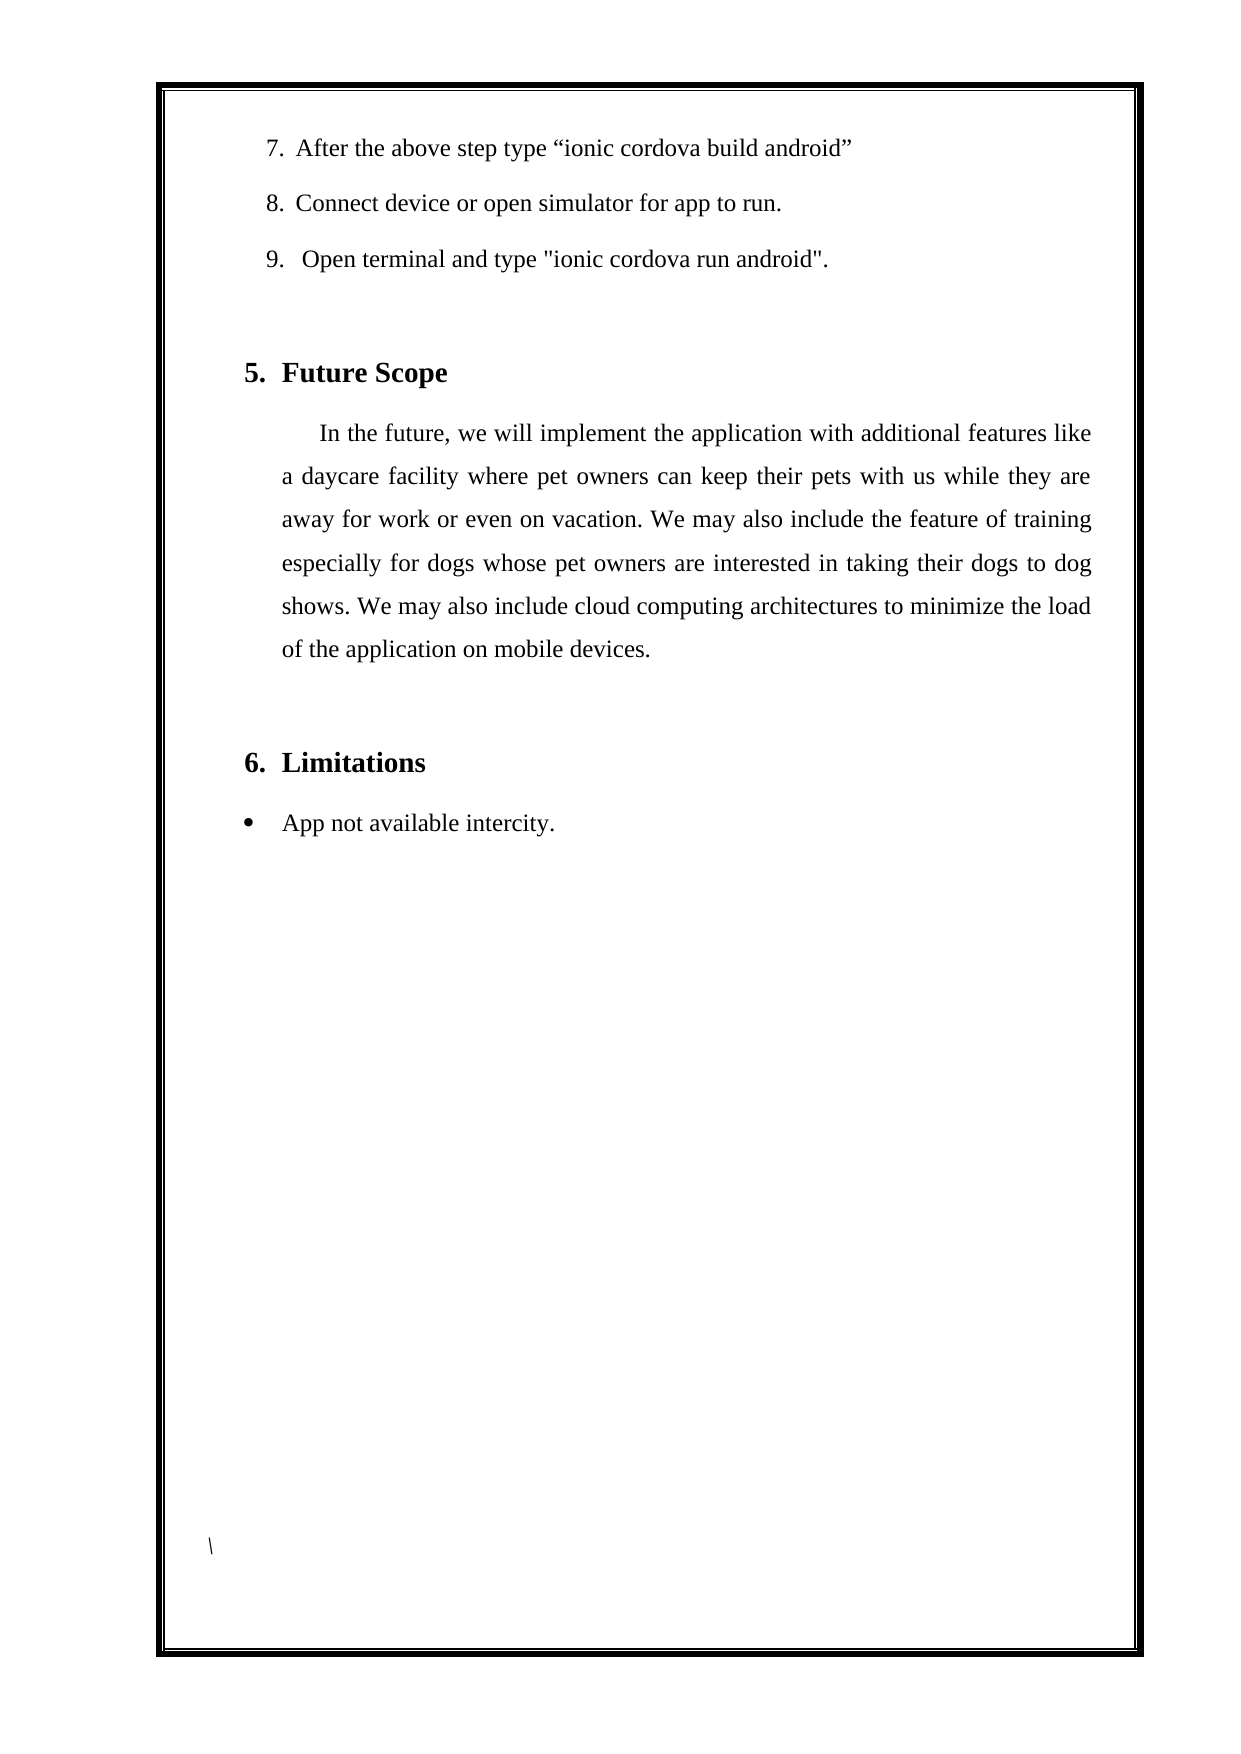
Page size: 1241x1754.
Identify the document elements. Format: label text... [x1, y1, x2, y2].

text \ [207, 1531, 1093, 1560]
list Open terminal and type "ionic cordova run android". [266, 244, 1093, 273]
list App not available intercity. [244, 808, 1093, 837]
list Future Scope [244, 355, 1093, 389]
list Connect device or open simulator for app to run. [266, 188, 1093, 217]
list Limitations [244, 745, 1093, 779]
list After the above step type “ionic cordova build android” [266, 133, 1093, 162]
text In the future, we will implement the application with additional features like a daycare facility where pet owners can keep their pets with us while they are away for work or even on vacation. We may also include the feature of training especially for dogs whose pet owners are interested in taking their dogs to dog shows. We may also include cloud computing architectures to minimize the load of the application on mobile devices. [282, 418, 1093, 663]
